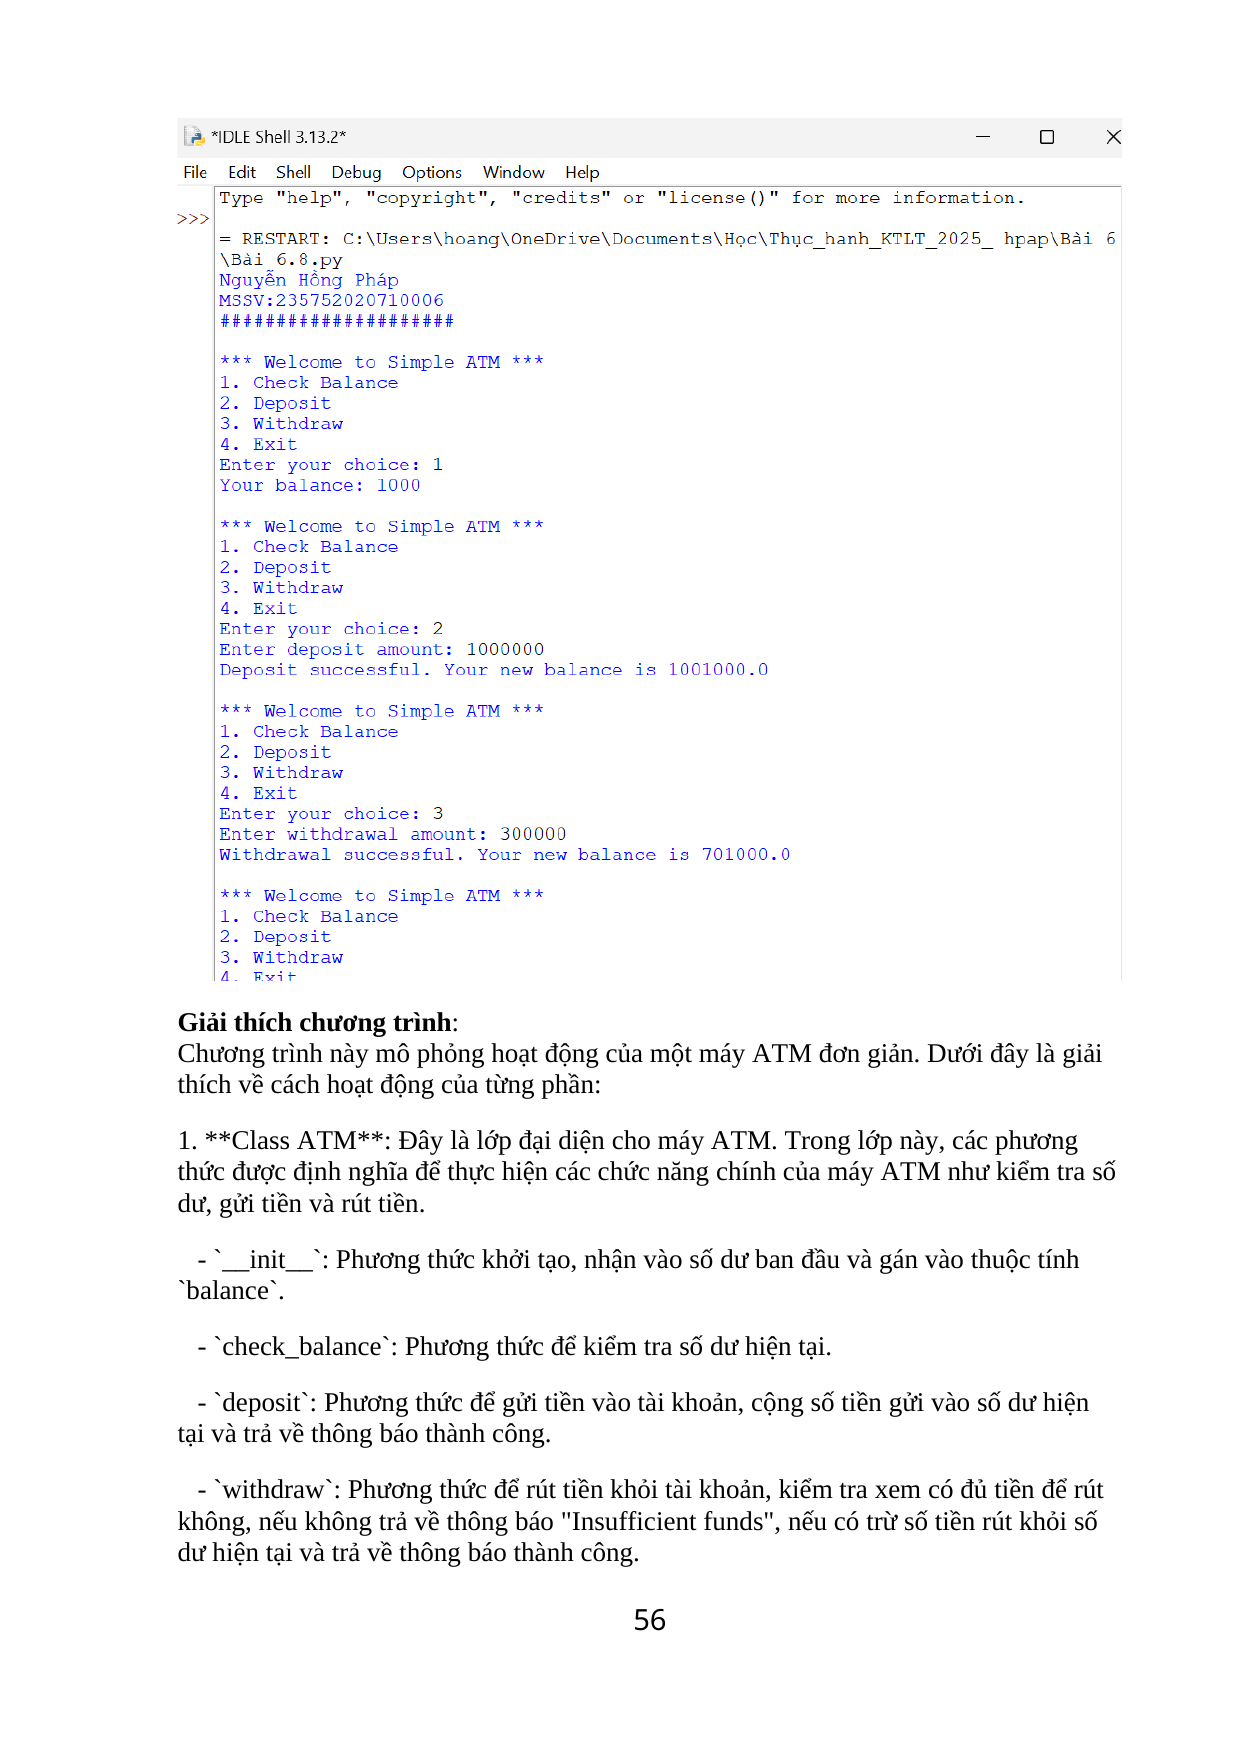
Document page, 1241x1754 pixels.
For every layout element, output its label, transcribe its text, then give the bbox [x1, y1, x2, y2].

text Giải thích chương trình: [177, 1006, 1122, 1037]
text - `__init__`: Phương thức khởi tạo, nhận vào số dư ban đầu và gán vào thuộc tính `balance`. [177, 1243, 1122, 1305]
text - `withdraw`: Phương thức để rút tiền khỏi tài khoản, kiểm tra xem có đủ tiền để rút không, nếu không trả về thông báo "Insufficient funds", nếu có trừ số tiền rút khỏi số dư hiện tại và trả về thông báo thành công. [177, 1473, 1122, 1567]
text - `check_balance`: Phương thức để kiểm tra số dư hiện tại. [177, 1330, 1122, 1361]
text - `deposit`: Phương thức để gửi tiền vào tài khoản, cộng số tiền gửi vào số dư hiện tại và trả về thông báo thành công. [177, 1386, 1122, 1448]
text 1. **Class ATM**: Đây là lớp đại diện cho máy ATM. Trong lớp này, các phương thức được định nghĩa để thực hiện các chức năng chính của máy ATM như kiểm tra số dư, gửi tiền và rút tiền. [177, 1124, 1122, 1218]
picture [177, 118, 1123, 981]
text Chương trình này mô phỏng hoạt động của một máy ATM đơn giản. Dưới đây là giải thích về cách hoạt động của từng phần: [177, 1037, 1122, 1099]
